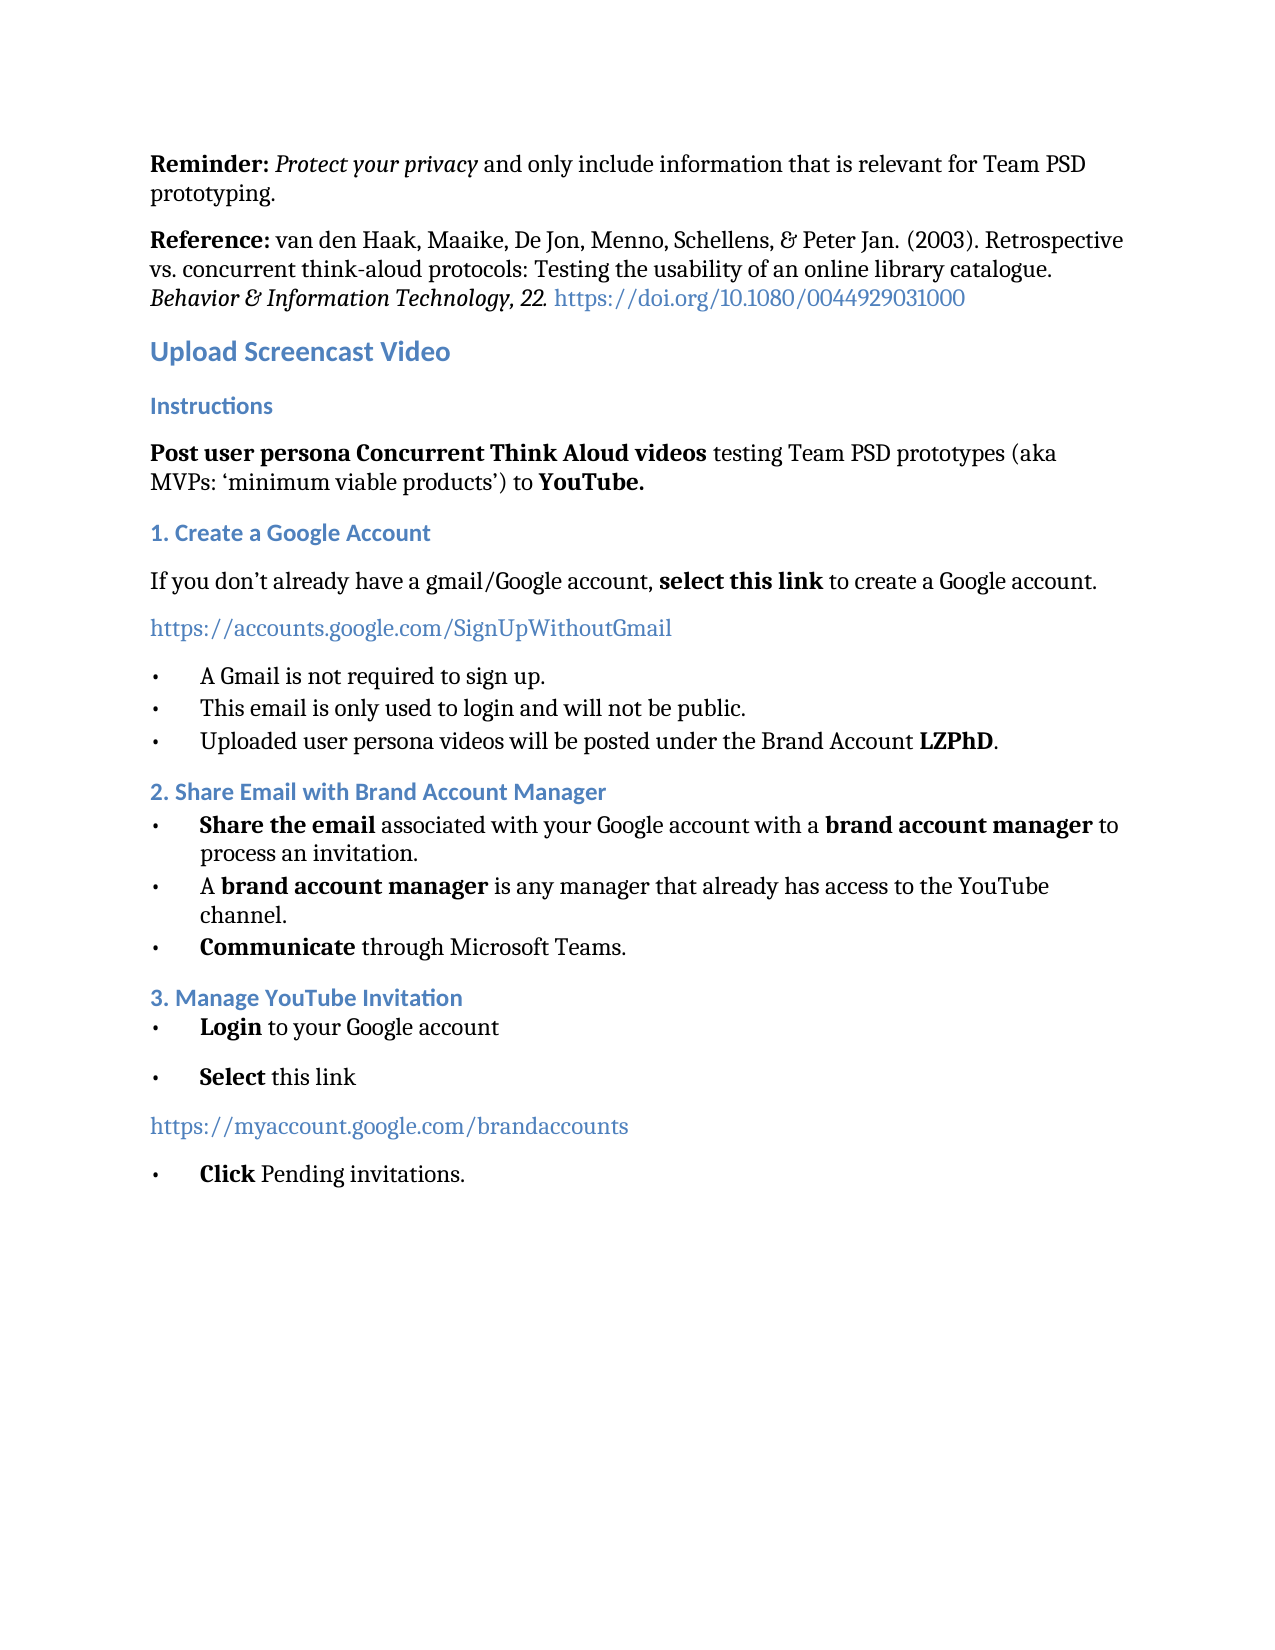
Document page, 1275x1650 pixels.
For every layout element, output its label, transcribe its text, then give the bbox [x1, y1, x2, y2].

list This email is only used to login and will not be public. [150, 694, 1125, 723]
text Reference: van den Haak, Maaike, De Jon, Menno, Schellens, & Peter Jan. (2003). Retrospective vs. concurrent think-aloud protocols: Testing the usability of an online library catalogue. Behavior & Information Technology, 22. https://doi.org/10.1080/0044929031000 [150, 226, 1125, 312]
list Uploaded user persona videos will be posted under the Brand Account LZPhD. [150, 727, 1125, 755]
text Reminder: Protect your privacy and only include information that is relevant for Team PSD prototyping. [150, 150, 1125, 207]
subtitle Upload Screencast Video [150, 333, 1125, 369]
subtitle 2. Share Email with Brand Account Manager [150, 776, 1125, 807]
subtitle Instructions [150, 390, 1125, 420]
list A Gmail is not required to sign up. [150, 662, 1125, 690]
list A brand account manager is any manager that already has access to the YouTube channel. [150, 872, 1125, 929]
text If you don’t already have a gmail/Google account, select this link to create a Google account. [150, 567, 1125, 595]
subtitle 3. Manage YouTube Invitation [150, 983, 1125, 1013]
list Select this link [150, 1063, 1125, 1091]
list Login to your Google account [150, 1013, 1125, 1042]
text Post user persona Concurrent Think Aloud videos testing Team PSD prototypes (aka MVPs: ‘minimum viable products’) to YouTube. [150, 439, 1125, 497]
text https://accounts.google.com/SignUpWithoutGmail [150, 614, 1125, 643]
subtitle 1. Create a Google Account [150, 517, 1125, 548]
list Communicate through Microsoft Teams. [150, 933, 1125, 962]
list Share the email associated with your Google account with a brand account manager to process an invitation. [150, 811, 1125, 868]
list Click Pending invitations. [150, 1160, 1125, 1188]
text https://myaccount.google.com/brandaccounts [150, 1112, 1125, 1141]
